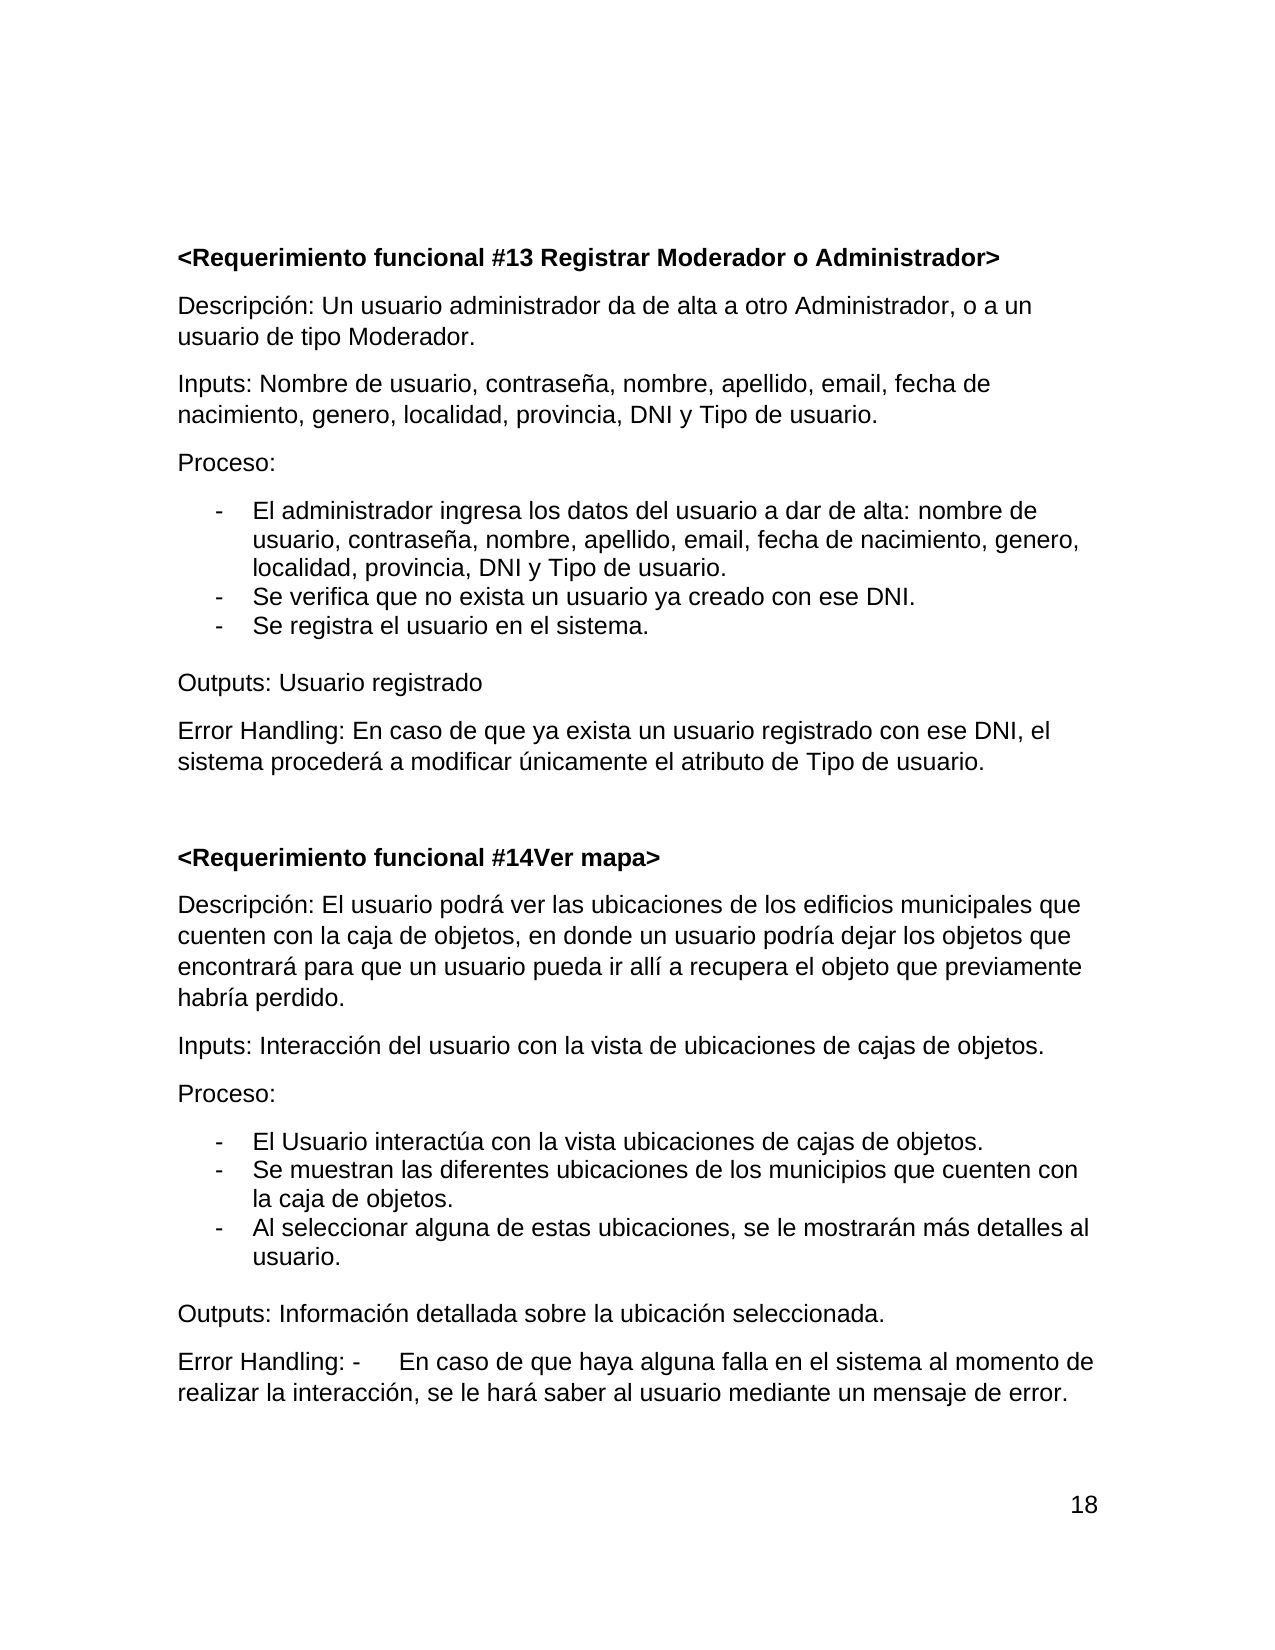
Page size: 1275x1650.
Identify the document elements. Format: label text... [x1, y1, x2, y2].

list Se registra el usuario en el sistema. [215, 611, 1098, 640]
list El administrador ingresa los datos del usuario a dar de alta: nombre de usuario, contraseña, nombre, apellido, email, fecha de nacimiento, genero, localidad, provincia, DNI y Tipo de usuario. [215, 496, 1098, 582]
text <Requerimiento funcional #13 Registrar Moderador o Administrador> [177, 243, 1098, 272]
list Se verifica que no exista un usuario ya creado con ese DNI. [215, 582, 1098, 611]
list El Usuario interactúa con la vista ubicaciones de cajas de objetos. [215, 1127, 1098, 1155]
text <Requerimiento funcional #14Ver mapa> [177, 843, 1098, 871]
text Proceso: [177, 1079, 1098, 1108]
list Se muestran las diferentes ubicaciones de los municipios que cuenten con la caja de objetos. [215, 1155, 1098, 1213]
text Error Handling: - En caso de que haya alguna falla en el sistema al momento de realizar la interacción, se le hará saber al usuario mediante un mensaje de error. [177, 1347, 1098, 1407]
text Proceso: [177, 448, 1098, 477]
text Descripción: El usuario podrá ver las ubicaciones de los edificios municipales que cuenten con la caja de objetos, en donde un usuario podría dejar los objetos que encontrará para que un usuario pueda ir allí a recupera el objeto que previamente habría perdido. [177, 890, 1098, 1012]
text Inputs: Nombre de usuario, contraseña, nombre, apellido, email, fecha de nacimiento, genero, localidad, provincia, DNI y Tipo de usuario. [177, 369, 1098, 429]
text Inputs: Interacción del usuario con la vista de ubicaciones de cajas de objetos. [177, 1031, 1098, 1060]
text Error Handling: En caso de que ya exista un usuario registrado con ese DNI, el sistema procederá a modificar únicamente el atributo de Tipo de usuario. [177, 716, 1098, 776]
text Outputs: Usuario registrado [177, 668, 1098, 697]
text Outputs: Información detallada sobre la ubicación seleccionada. [177, 1299, 1098, 1328]
list Al seleccionar alguna de estas ubicaciones, se le mostrarán más detalles al usuario. [215, 1213, 1098, 1270]
text Descripción: Un usuario administrador da de alta a otro Administrador, o a un usuario de tipo Moderador. [177, 291, 1098, 351]
